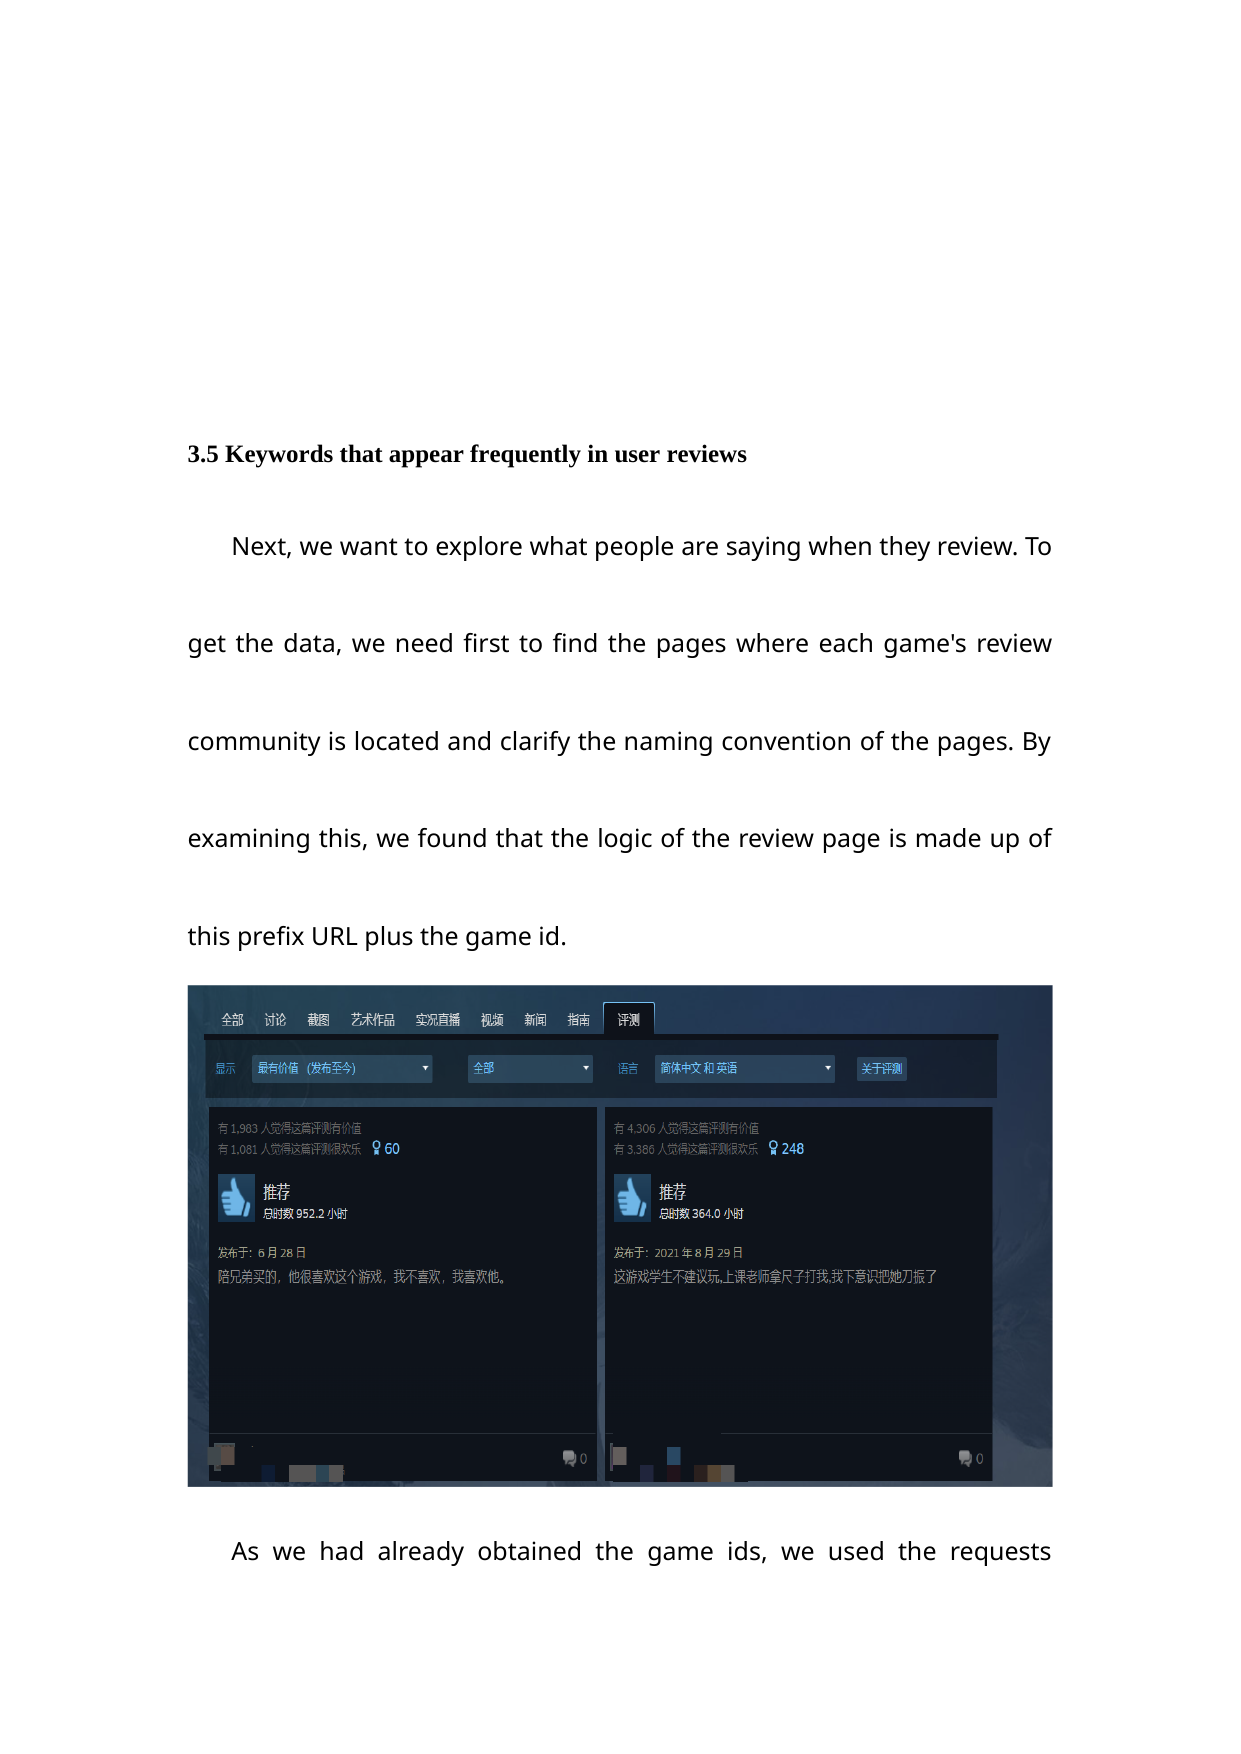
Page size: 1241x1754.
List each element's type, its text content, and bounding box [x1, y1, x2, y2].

subtitle 3.5 Keywords that appear frequently in user reviews [187, 437, 1053, 469]
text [187, 1518, 1053, 1583]
picture [187, 985, 1053, 1487]
text Next, we want to explore what people are saying when they review. To get the data, we need first to find the pages where each game's review community is located and clarify the naming convention of the pages. By examining this, we found that the logic of the review page is made up of this prefix URL plus the game id. [187, 513, 1053, 968]
